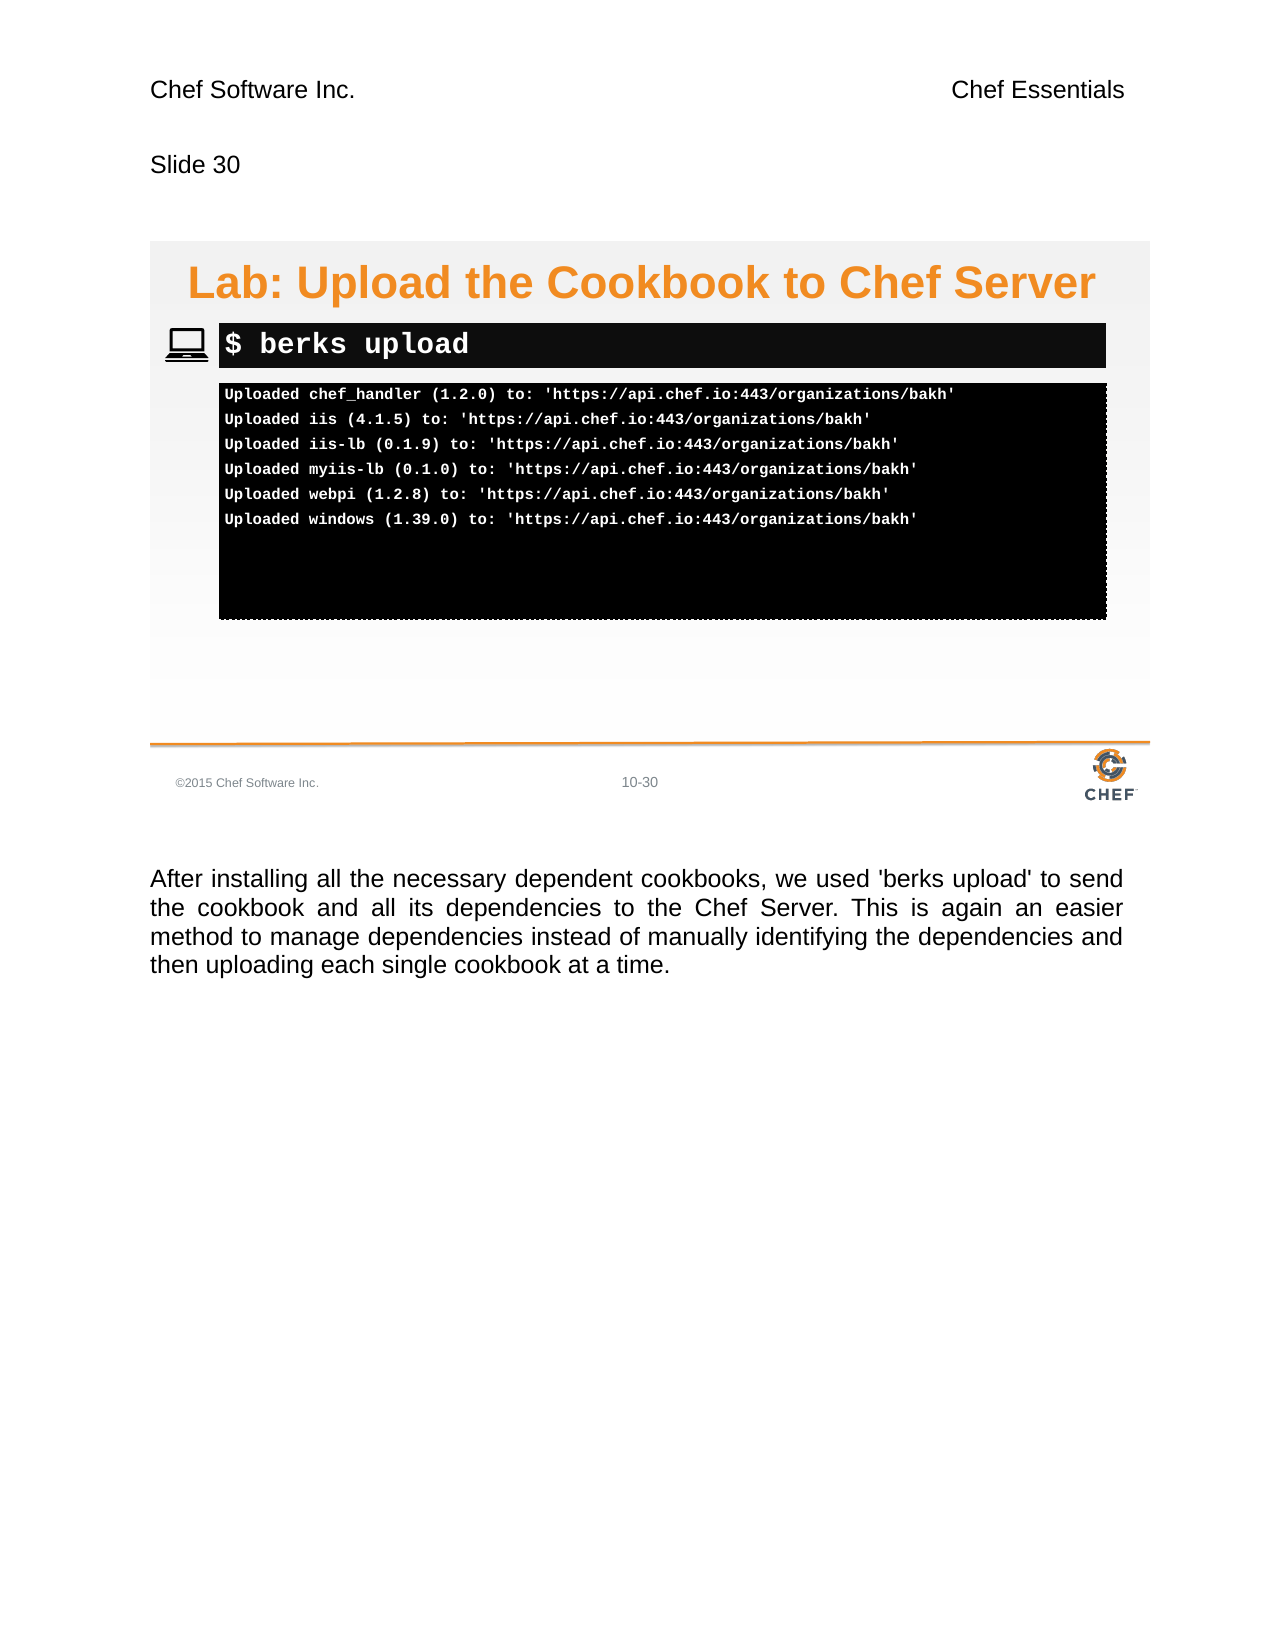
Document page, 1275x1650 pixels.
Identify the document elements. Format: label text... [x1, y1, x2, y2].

text Slide 30 [150, 150, 1125, 179]
text After installing all the necessary dependent cookbooks, we used 'berks upload' to send the cookbook and all its dependencies to the Chef Server. This is again an easier method to manage dependencies instead of manually identifying the dependencies and then uploading each single cookbook at a time. [150, 864, 1125, 979]
